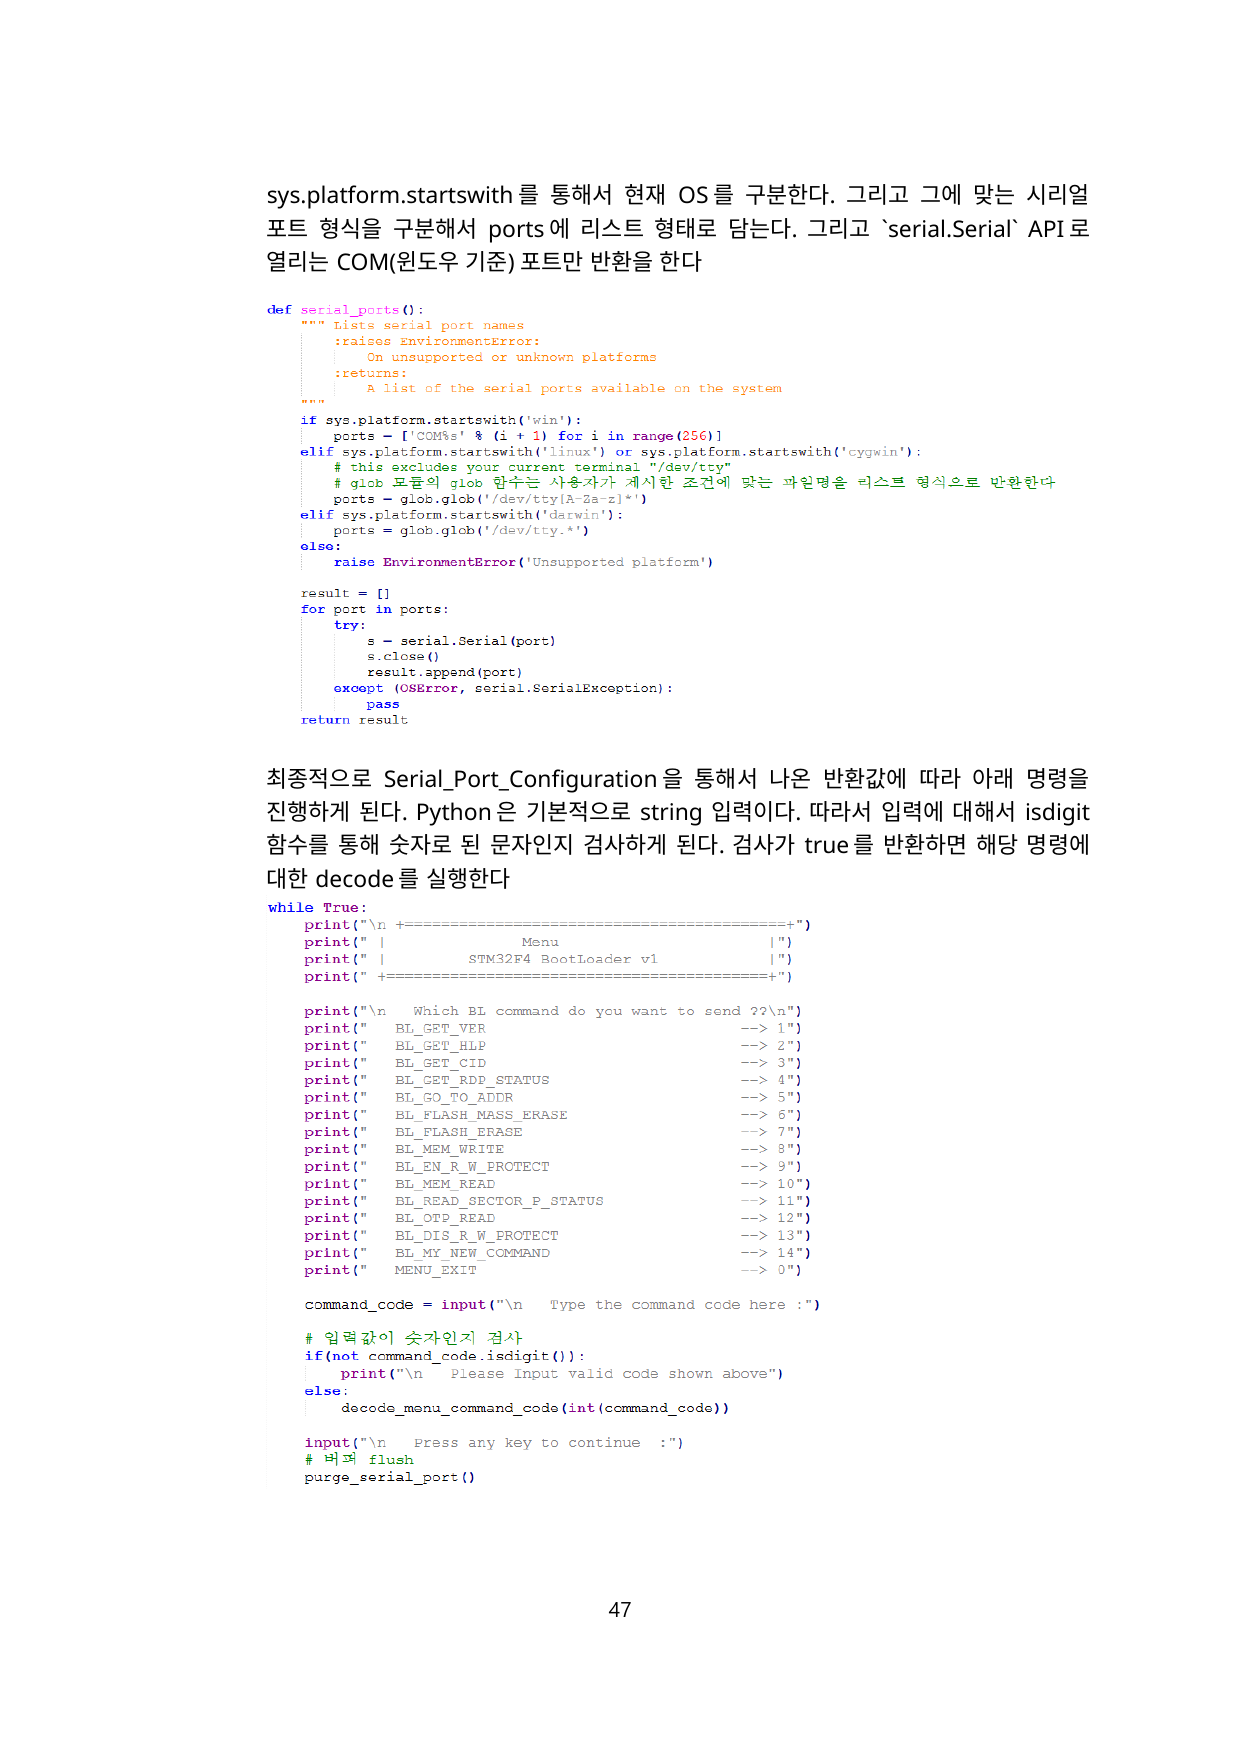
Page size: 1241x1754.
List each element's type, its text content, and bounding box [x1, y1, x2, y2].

list 최종적으로 Serial_Port_Configuration을 통해서 나온 반환값에 따라 아래 명령을 진행하게 된다. Python은 기본적으로 string 입력이다. 따라서 입력에 대해서 isdigit 함수를 통해 숫자로 된 문자인지 검사하게 된다. 검사가 true를 반환하면 해당 명령에 대한 decode를 실행한다 [267, 761, 1090, 894]
list sys.platform.startswith를 통해서 현재 OS를 구분한다. 그리고 그에 맞는 시리얼 포트 형식을 구분해서 ports에 리스트 형태로 담는다. 그리고 `serial.Serial` API로 열리는 COM(윈도우 기준) 포트만 반환을 한다 [267, 177, 1090, 277]
picture [266, 305, 1059, 733]
picture [266, 894, 829, 1489]
